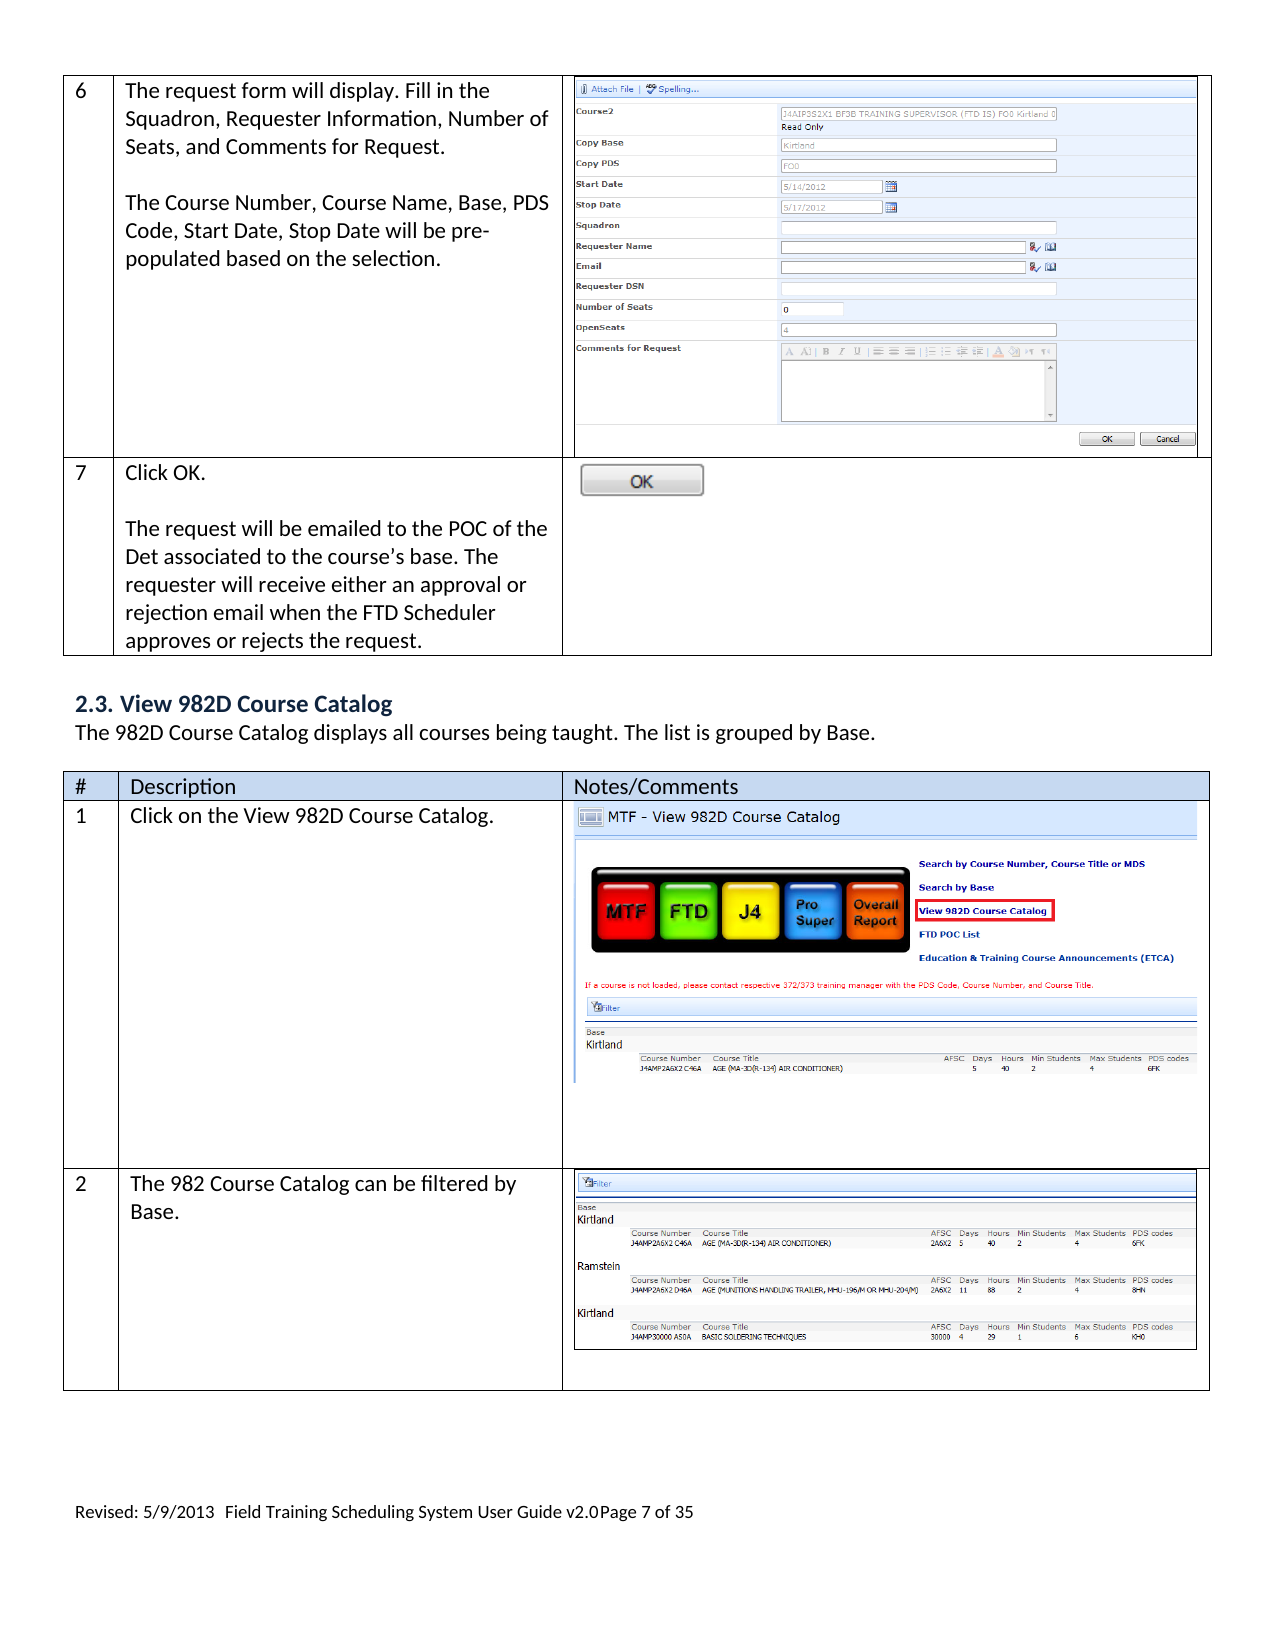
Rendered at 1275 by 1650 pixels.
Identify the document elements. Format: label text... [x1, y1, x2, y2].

table_header Description [119, 772, 562, 800]
table_cell The request form will display. Fill in the Squadron, Requester Information, Number of Seats, and Comments for Request. The Course Number, Course Name, Base, PDS Code, Start Date, Stop Date will be pre-populated based on the selection. [114, 76, 562, 457]
table_cell The 982 Course Catalog can be filtered by Base. [119, 1169, 562, 1390]
table_cell Click OK. The request will be emailed to the POC of the Det associated to the course’s base. The requester will receive either an approval or rejection email when the FTD Scheduler approves or rejects the request. [114, 458, 562, 654]
table_cell [1198, 76, 1211, 457]
table_cell 7 [64, 458, 113, 654]
picture [575, 77, 1197, 457]
table_cell 1 [64, 801, 118, 1168]
table_cell [563, 1169, 1209, 1390]
picture [575, 1170, 1196, 1349]
text View 982D Course Catalog [75, 688, 1200, 718]
picture [573, 458, 708, 501]
table_cell 6 [64, 76, 113, 457]
picture [573, 801, 1198, 1083]
table_header Notes/Comments [563, 772, 1209, 800]
table_cell [563, 76, 574, 457]
table_cell [563, 458, 1211, 654]
table_cell Click on the View 982D Course Catalog. [119, 801, 562, 1168]
text The 982D Course Catalog displays all courses being taught. The list is grouped by Base. [75, 718, 1200, 746]
table_header # [64, 772, 118, 800]
table_cell 2 [64, 1169, 118, 1390]
table_cell [563, 801, 1209, 1168]
